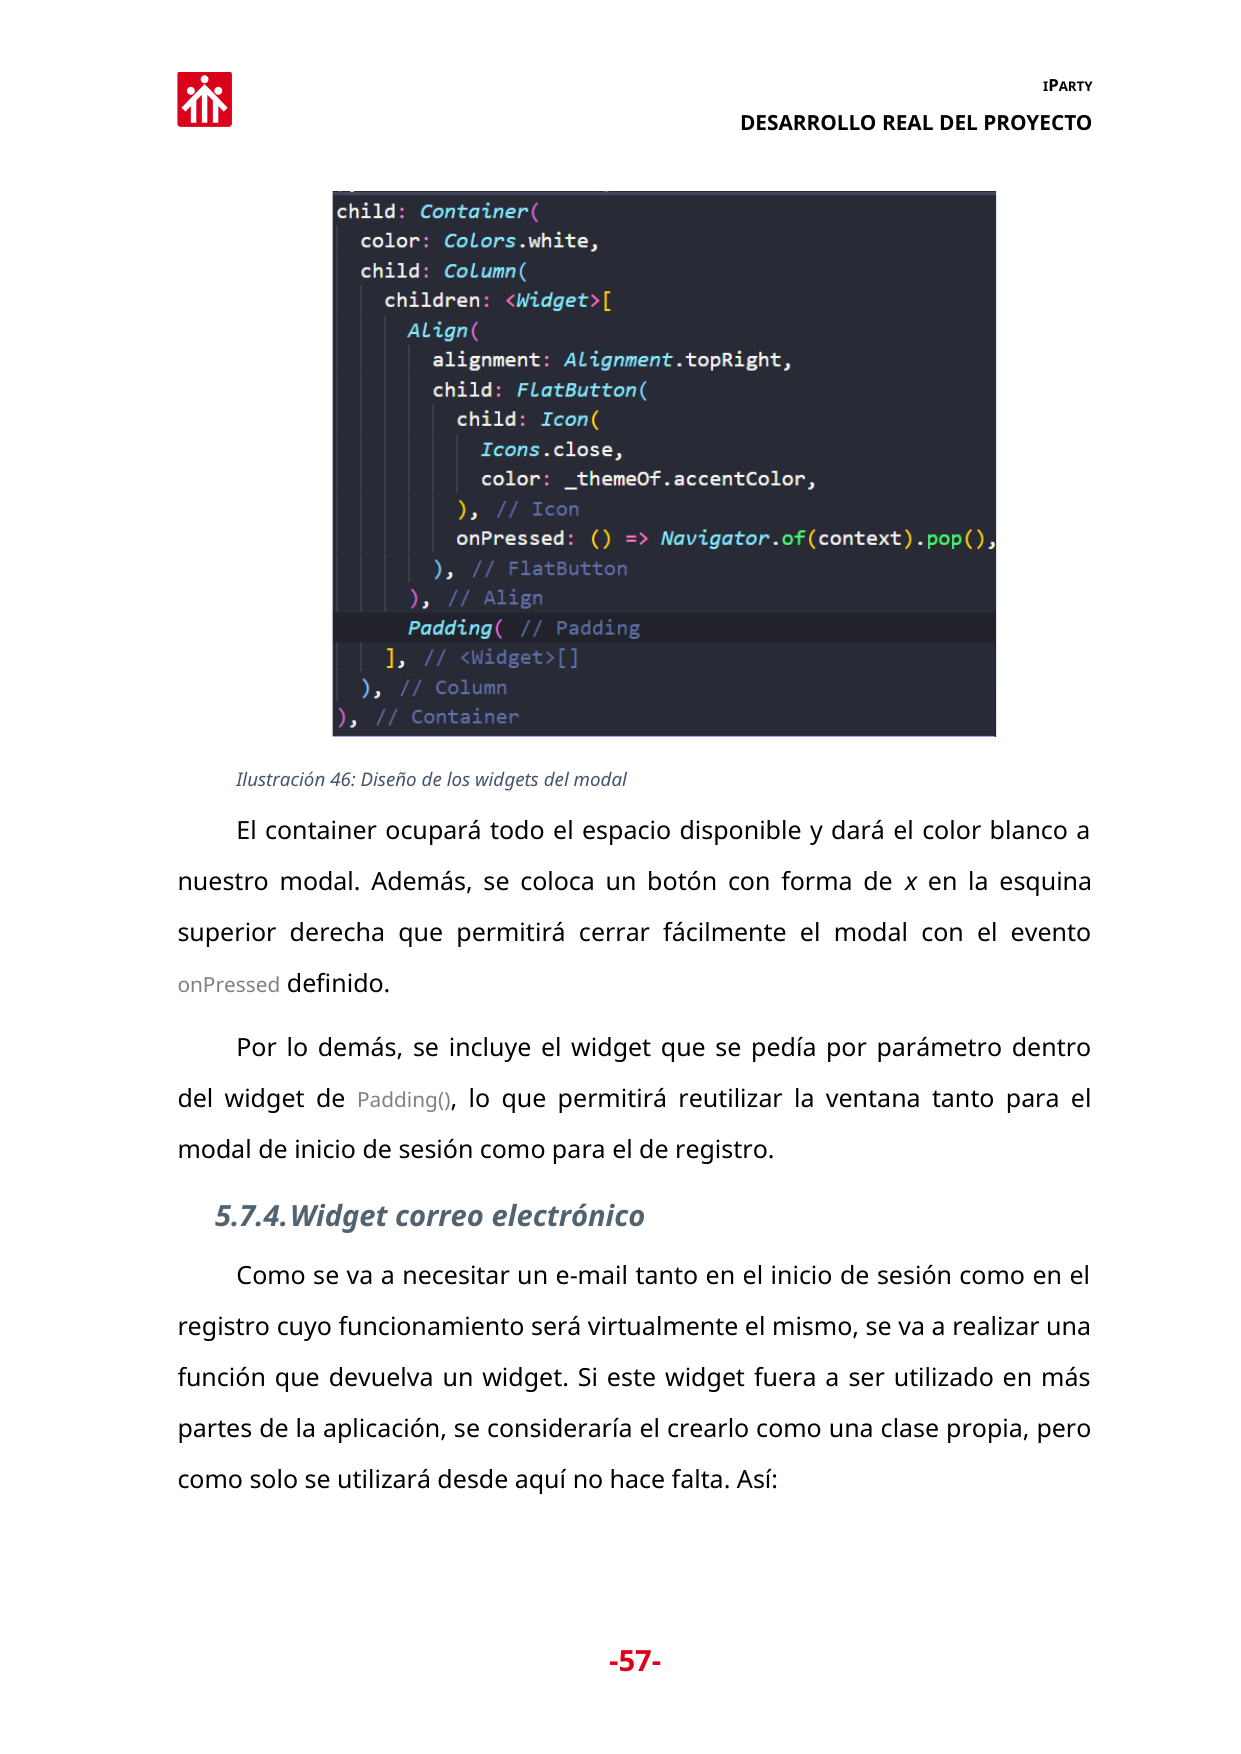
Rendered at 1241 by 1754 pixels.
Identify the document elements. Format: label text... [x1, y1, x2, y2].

subtitle Widget correo electrónico [215, 1195, 1092, 1234]
picture [332, 191, 997, 737]
picture [177, 72, 232, 127]
text Como se va a necesitar un e-mail tanto en el inicio de sesión como en el registro cuyo funcionamiento será virtualmente el mismo, se va a realizar una función que devuelva un widget. Si este widget fuera a ser utilizado en más partes de la aplicación, se consideraría el crearlo como una clase propia, pero como solo se utilizará desde aquí no hace falta. Así: [177, 1257, 1092, 1496]
text El container ocupará todo el espacio disponible y dará el color blanco a nuestro modal. Además, se coloca un botón con forma de x en la esquina superior derecha que permitirá cerrar fácilmente el modal con el evento onPressed definido. [177, 813, 1092, 1000]
text Por lo demás, se incluye el widget que se pedía por parámetro dentro del widget de Padding(), lo que permitirá reutilizar la ventana tanto para el modal de inicio de sesión como para el de registro. [177, 1029, 1092, 1165]
